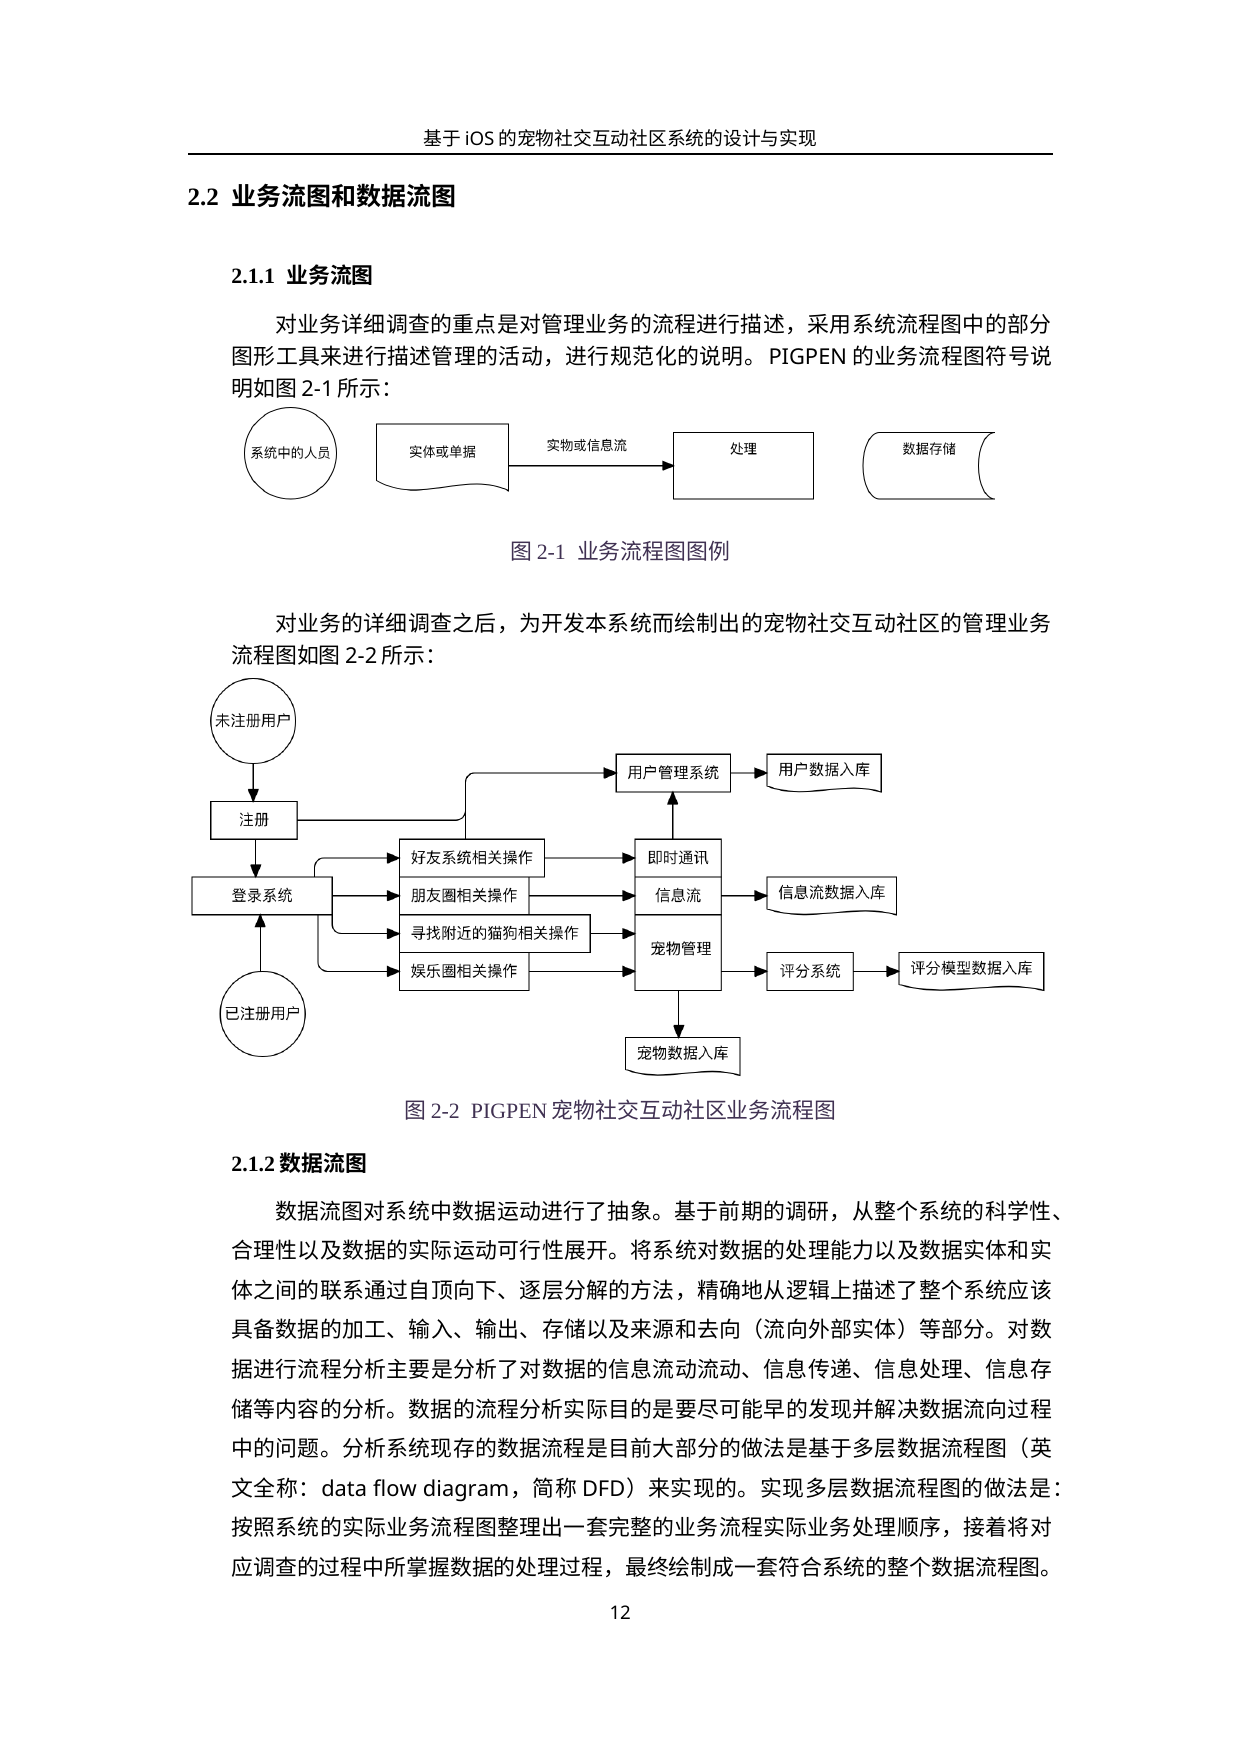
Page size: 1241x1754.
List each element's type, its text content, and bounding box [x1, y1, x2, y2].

text 图2-2 PIGPEN宠物社交互动社区业务流程图 [187, 1093, 1053, 1125]
subtitle 2.1.1 业务流图 [187, 258, 1053, 290]
text 对业务详细调查的重点是对管理业务的流程进行描述，采用系统流程图中的部分图形工具来进行描述管理的活动，进行规范化的说明。PIGPEN的业务流程图符号说明如图2-1所示： [231, 306, 1053, 404]
subtitle 2.2 业务流图和数据流图 [187, 162, 1053, 227]
text 图2-1 业务流程图图例 [187, 534, 1053, 565]
text 数据流图对系统中数据运动进行了抽象。基于前期的调研，从整个系统的科学性、合理性以及数据的实际运动可行性展开。将系统对数据的处理能力以及数据实体和实体之间的联系通过自顶向下、逐层分解的方法，精确地从逻辑上描述了整个系统应该具备数据的加工、输入、输出、存储以及来源和去向（流向外部实体）等部分。对数据进行流程分析主要是分析了对数据的信息流动流动、信息传递、信息处理、信息存储等内容的分析。数据的流程分析实际目的是要尽可能早的发现并解决数据流向过程中的问题。分析系统现存的数据流程是目前大部分的做法是基于多层数据流程图（英文全称：data flow diagram，简称DFD）来实现的。实现多层数据流程图的做法是：按照系统的实际业务流程图整理出一套完整的业务流程实际业务处理顺序，接着将对应调查的过程中所掌握数据的处理过程，最终绘制成一套符合系统的整个数据流程图。 [231, 1194, 1053, 1582]
picture [238, 403, 1002, 503]
text 对业务的详细调查之后，为开发本系统而绘制出的宠物社交互动社区的管理业务流程图如图2-2所示： [231, 606, 1053, 670]
subtitle 2.1.2数据流图 [187, 1145, 1053, 1178]
picture [187, 670, 1053, 1081]
